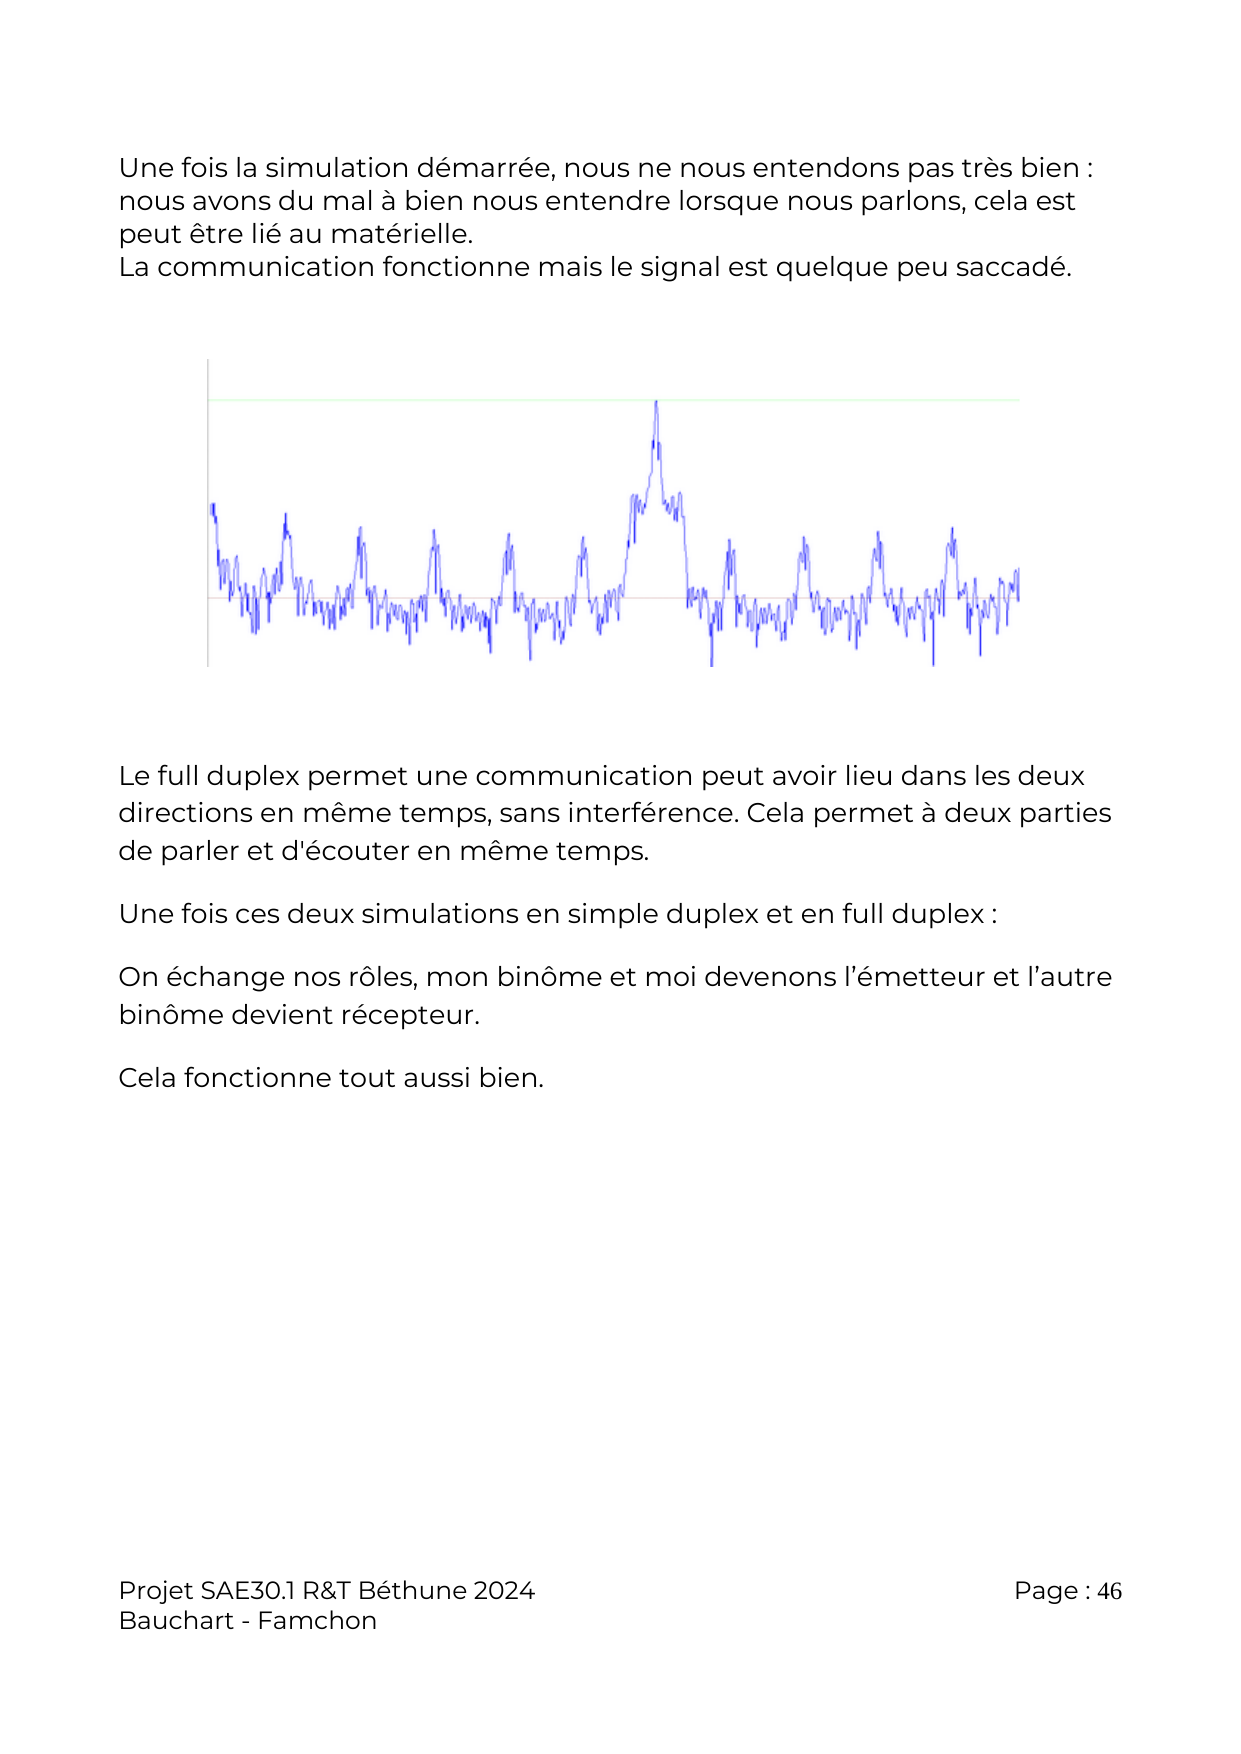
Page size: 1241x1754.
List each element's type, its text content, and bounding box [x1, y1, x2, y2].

text Une fois la simulation démarrée, nous ne nous entendons pas très bien : nous avons du mal à bien nous entendre lorsque nous parlons, cela est peut être lié au matérielle. [118, 151, 1122, 250]
text Une fois ces deux simulations en simple duplex et en full duplex : [118, 897, 1122, 930]
text Cela fonctionne tout aussi bien. [118, 1061, 1122, 1094]
text La communication fonctionne mais le signal est quelque peu saccadé. [118, 250, 1122, 283]
text Le full duplex permet une communication peut avoir lieu dans les deux directions en même temps, sans interférence. Cela permet à deux parties de parler et d'écouter en même temps. [118, 759, 1122, 867]
picture [207, 359, 1033, 667]
text On échange nos rôles, mon binôme et moi devenons l’émetteur et l’autre binôme devient récepteur. [118, 960, 1122, 1031]
